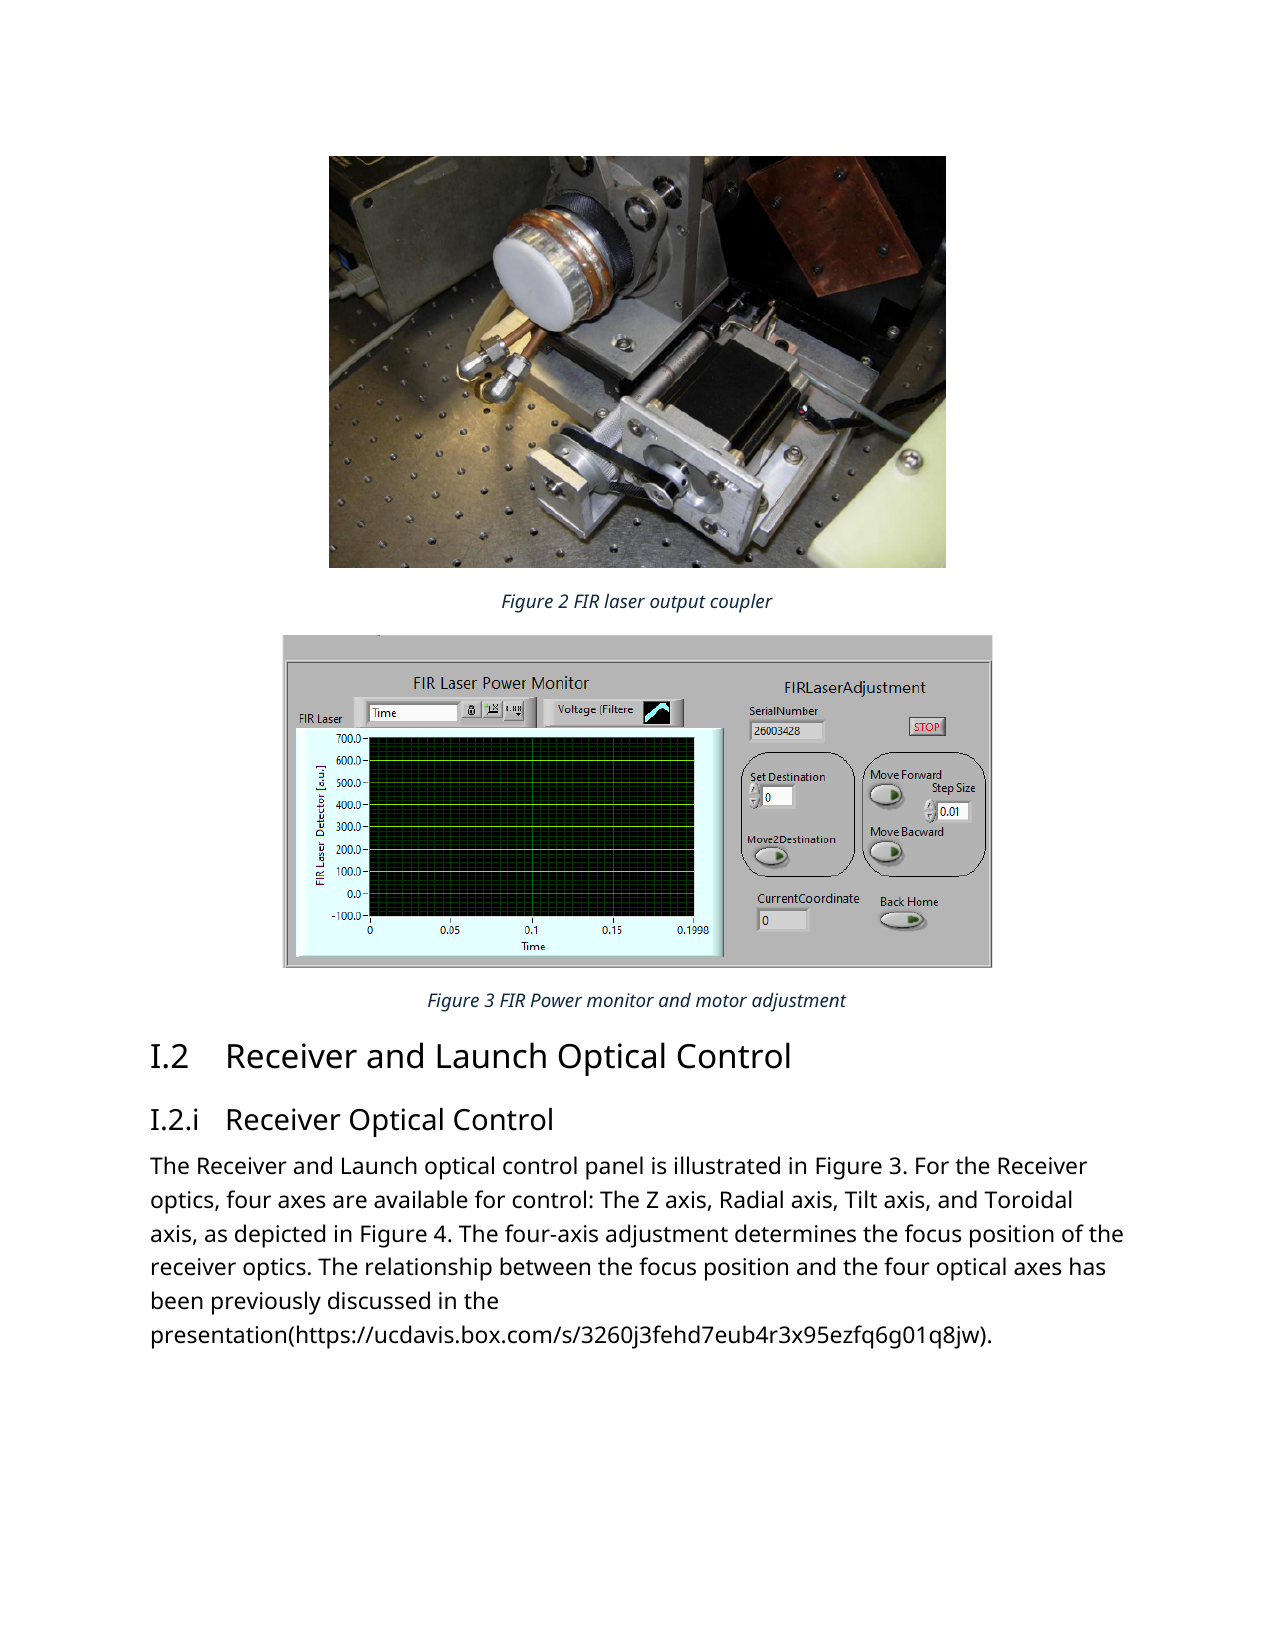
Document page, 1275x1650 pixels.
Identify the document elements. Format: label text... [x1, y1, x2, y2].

text The Receiver and Launch optical control panel is illustrated in Figure 3. For the Receiver optics, four axes are available for control: The Z axis, Radial axis, Tilt axis, and Toroidal axis, as depicted in Figure 4. The four-axis adjustment determines the focus position of the receiver optics. The relationship between the focus position and the four optical axes has been previously discussed in the presentation(https://ucdavis.box.com/s/3260j3fehd7eub4r3x95ezfq6g01q8jw). [150, 1150, 1125, 1350]
picture [282, 635, 993, 968]
text Figure 3 FIR Power monitor and motor adjustment [150, 987, 1125, 1012]
subtitle Receiver and Launch Optical Control [150, 1033, 1125, 1079]
text Figure 2 FIR laser output coupler [150, 589, 1125, 614]
picture [325, 150, 950, 570]
subtitle Receiver Optical Control [150, 1099, 1125, 1138]
